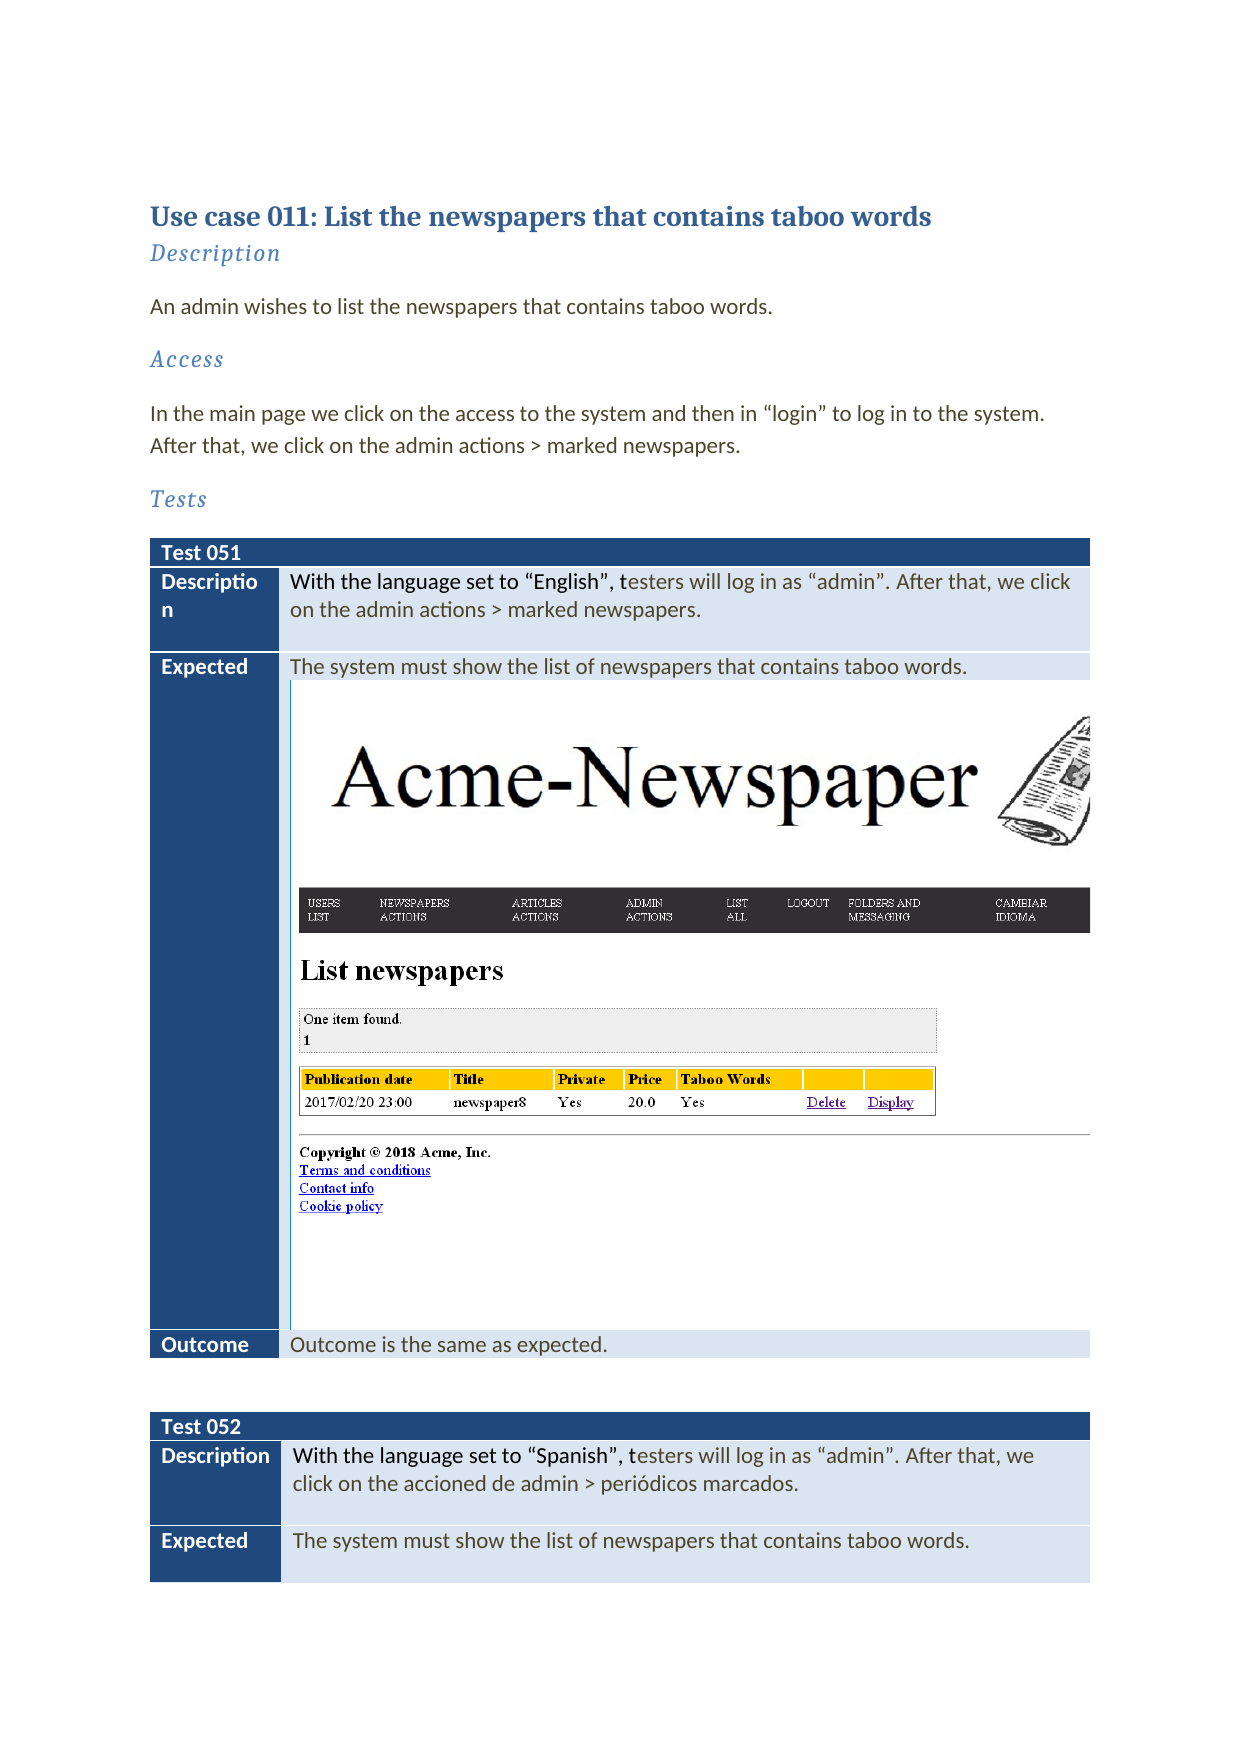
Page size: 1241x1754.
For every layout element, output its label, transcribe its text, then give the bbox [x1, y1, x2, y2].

table_cell Outcome [150, 1330, 279, 1358]
subtitle Access [150, 345, 1090, 374]
table_cell Description [150, 1441, 281, 1525]
table_cell With the language set to “English”, testers will log in as “admin”. After that, we click on the admin actions > marked newspapers. [279, 568, 1090, 651]
subtitle Description [150, 238, 1090, 267]
table_cell Description [150, 568, 279, 651]
table_cell Outcome is the same as expected. [279, 1330, 1090, 1358]
table_cell The system must show the list of newspapers that contains taboo words. [281, 1526, 1090, 1582]
table_header Test 052 [150, 1412, 1090, 1440]
table_cell The system must show the list of newspapers that contains taboo words. [279, 653, 1090, 1329]
subtitle Use case 011: List the newspapers that contains taboo words [150, 200, 1090, 233]
picture [290, 680, 1091, 1330]
subtitle Tests [150, 484, 1090, 513]
text An admin wishes to list the newspapers that contains taboo words. [150, 292, 1090, 320]
table_cell Expected [150, 1526, 281, 1582]
table_cell Expected [150, 653, 279, 1329]
table_cell With the language set to “Spanish”, testers will log in as “admin”. After that, we click on the accioned de admin > periódicos marcados. [281, 1441, 1090, 1525]
text In the main page we click on the access to the system and then in “login” to log in to the system. After that, we click on the admin actions > marked newspapers. [150, 399, 1090, 459]
table_header Test 051 [150, 538, 1090, 566]
